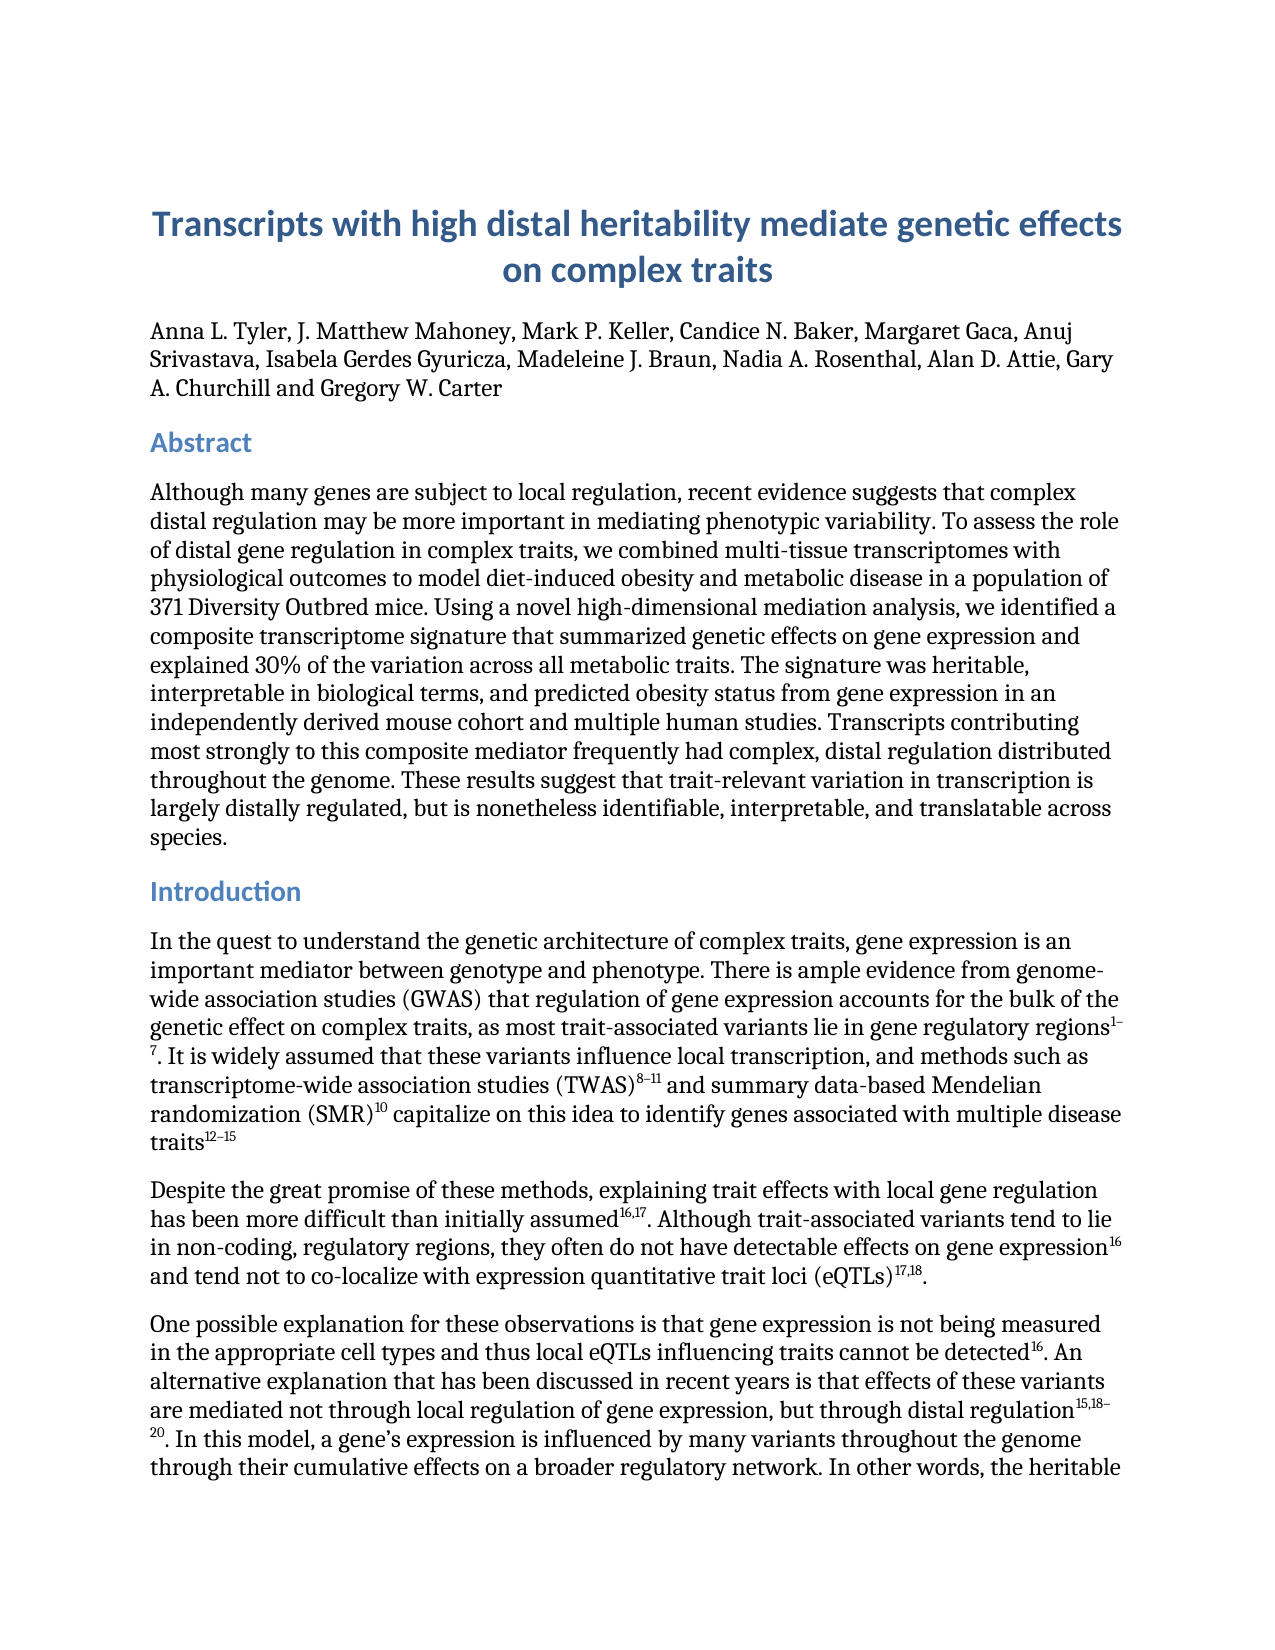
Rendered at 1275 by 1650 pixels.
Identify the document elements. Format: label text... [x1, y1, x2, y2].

title Transcripts with high distal heritability mediate genetic effects on complex traits [150, 200, 1125, 292]
text Anna L. Tyler, J. Matthew Mahoney, Mark P. Keller, Candice N. Baker, Margaret Gaca, Anuj Srivastava, Isabela Gerdes Gyuricza, Madeleine J. Braun, Nadia A. Rosenthal, Alan D. Attie, Gary A. Churchill and Gregory W. Carter [150, 317, 1125, 403]
text Despite the great promise of these methods, explaining trait effects with local gene regulation has been more difficult than initially assumed16,17. Although trait-associated variants tend to lie in non-coding, regulatory regions, they often do not have detectable effects on gene expression16 and tend not to co-localize with expression quantitative trait loci (eQTLs)17,18. [150, 1176, 1125, 1291]
subtitle Abstract [150, 424, 1125, 459]
subtitle Introduction [150, 873, 1125, 908]
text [150, 1309, 1125, 1482]
text In the quest to understand the genetic architecture of complex traits, gene expression is an important mediator between genotype and phenotype. There is ample evidence from genome-wide association studies (GWAS) that regulation of gene expression accounts for the bulk of the genetic effect on complex traits, as most trait-associated variants lie in gene regulatory regions1–7. It is widely assumed that these variants influence local transcription, and methods such as transcriptome-wide association studies (TWAS)8–11 and summary data-based Mendelian randomization (SMR)10 capitalize on this idea to identify genes associated with multiple disease traits12–15 [150, 927, 1125, 1157]
text Although many genes are subject to local regulation, recent evidence suggests that complex distal regulation may be more important in mediating phenotypic variability. To assess the role of distal gene regulation in complex traits, we combined multi-tissue transcriptomes with physiological outcomes to model diet-induced obesity and metabolic disease in a population of 371 Diversity Outbred mice. Using a novel high-dimensional mediation analysis, we identified a composite transcriptome signature that summarized genetic effects on gene expression and explained 30% of the variation across all metabolic traits. The signature was heritable, interpretable in biological terms, and predicted obesity status from gene expression in an independently derived mouse cohort and multiple human studies. Transcripts contributing most strongly to this composite mediator frequently had complex, distal regulation distributed throughout the genome. These results suggest that trait-relevant variation in transcription is largely distally regulated, but is nonetheless identifiable, interpretable, and translatable across species. [150, 478, 1125, 852]
